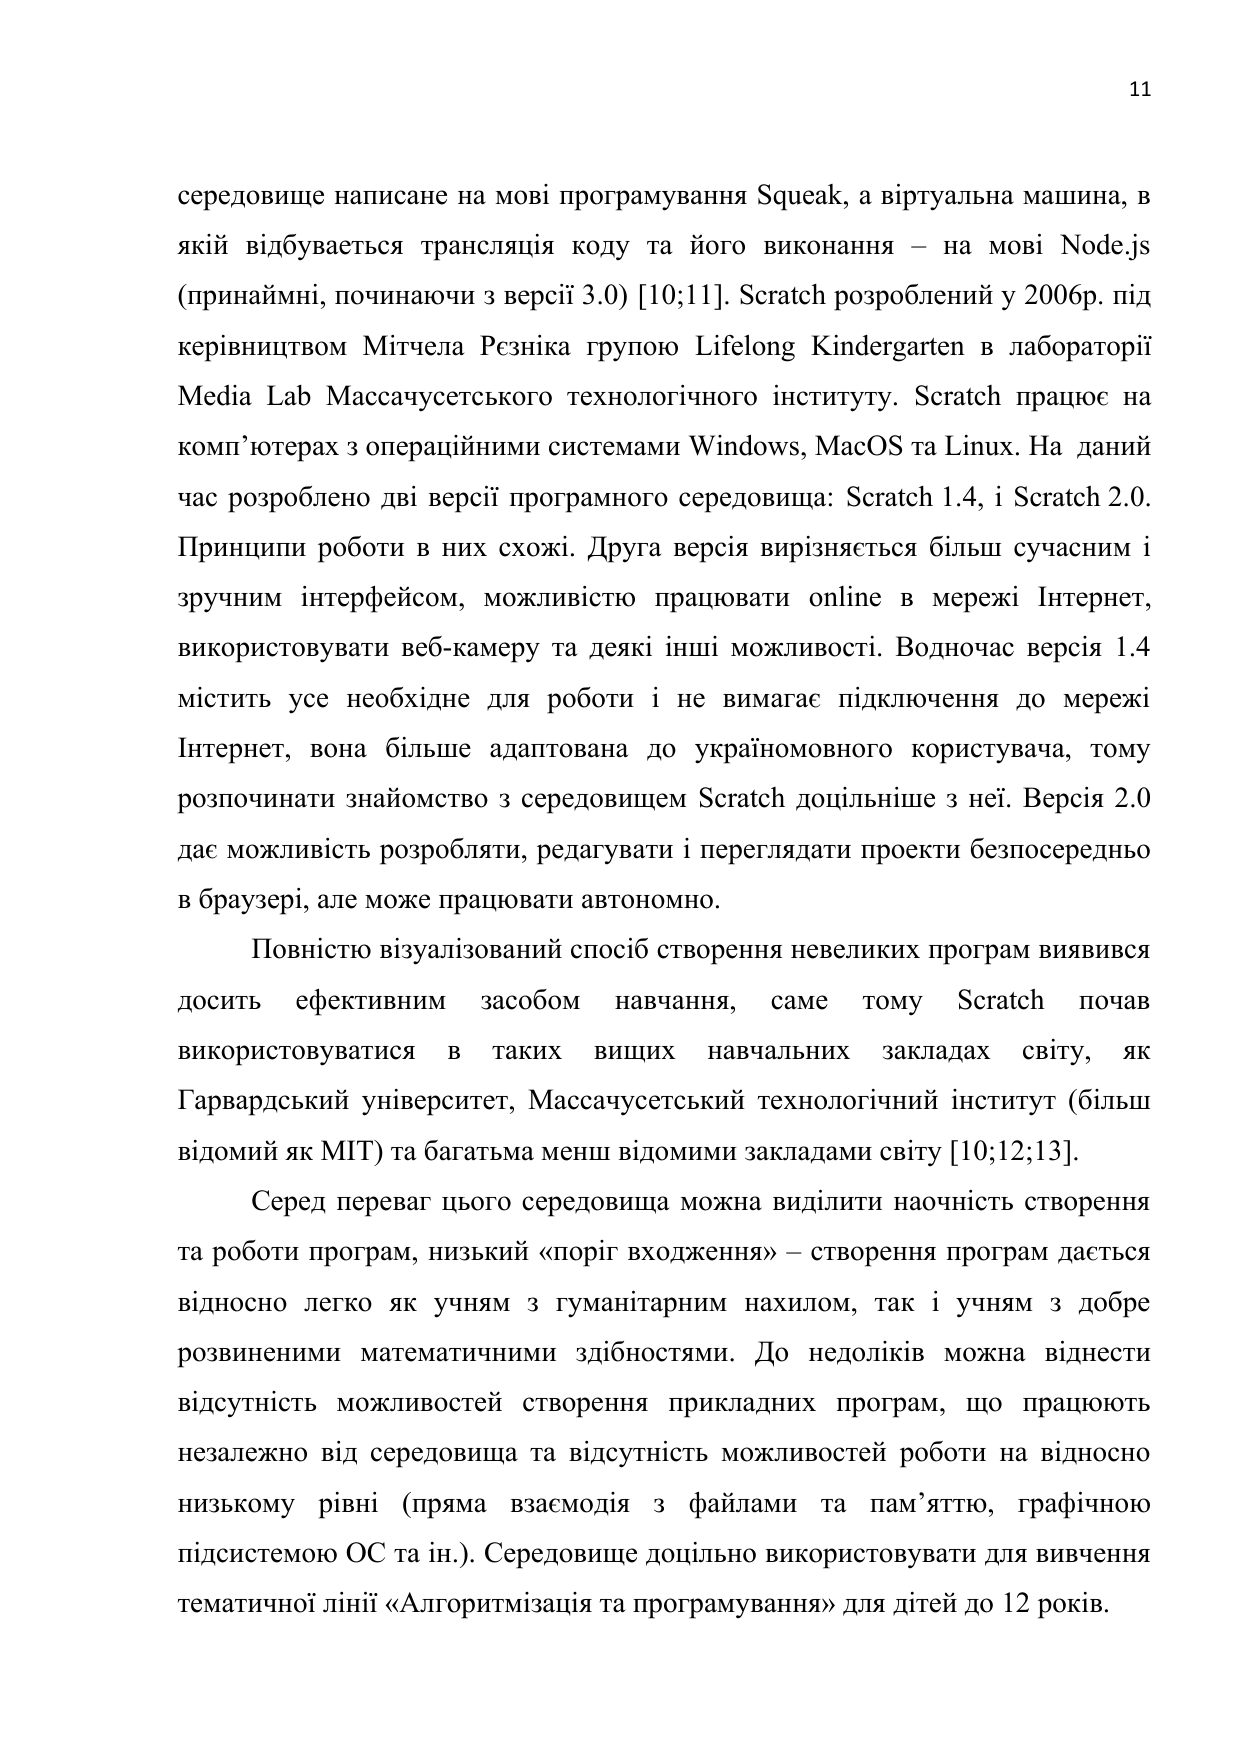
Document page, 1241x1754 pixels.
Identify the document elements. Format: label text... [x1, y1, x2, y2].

text Серед переваг цього середовища можна виділити наочність створення та роботи програм, низький «поріг входження» – створення програм дається відносно легко як учням з гуманітарним нахилом, так і учням з добре розвиненими математичними здібностями. До недоліків можна віднести відсутність можливостей створення прикладних програм, що працюють незалежно від середовища та відсутність можливостей роботи на відносно низькому рівні (пряма взаємодія з файлами та пам’яттю, графічною підсистемою ОС та ін.). Середовище доцільно використовувати для вивчення тематичної лінії «Алгоритмізація та програмування» для дітей до 12 років. [177, 1183, 1152, 1619]
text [177, 177, 1152, 915]
text Повністю візуалізований спосіб створення невеликих програм виявився досить ефективним засобом навчання, саме тому Scratch почав використовуватися в таких вищих навчальних закладах світу, як Гарвардський університет, Массачусетський технологічний інститут (більш відомий як MIT) та багатьма менш відомими закладами світу [10;12;13]. [177, 931, 1152, 1166]
